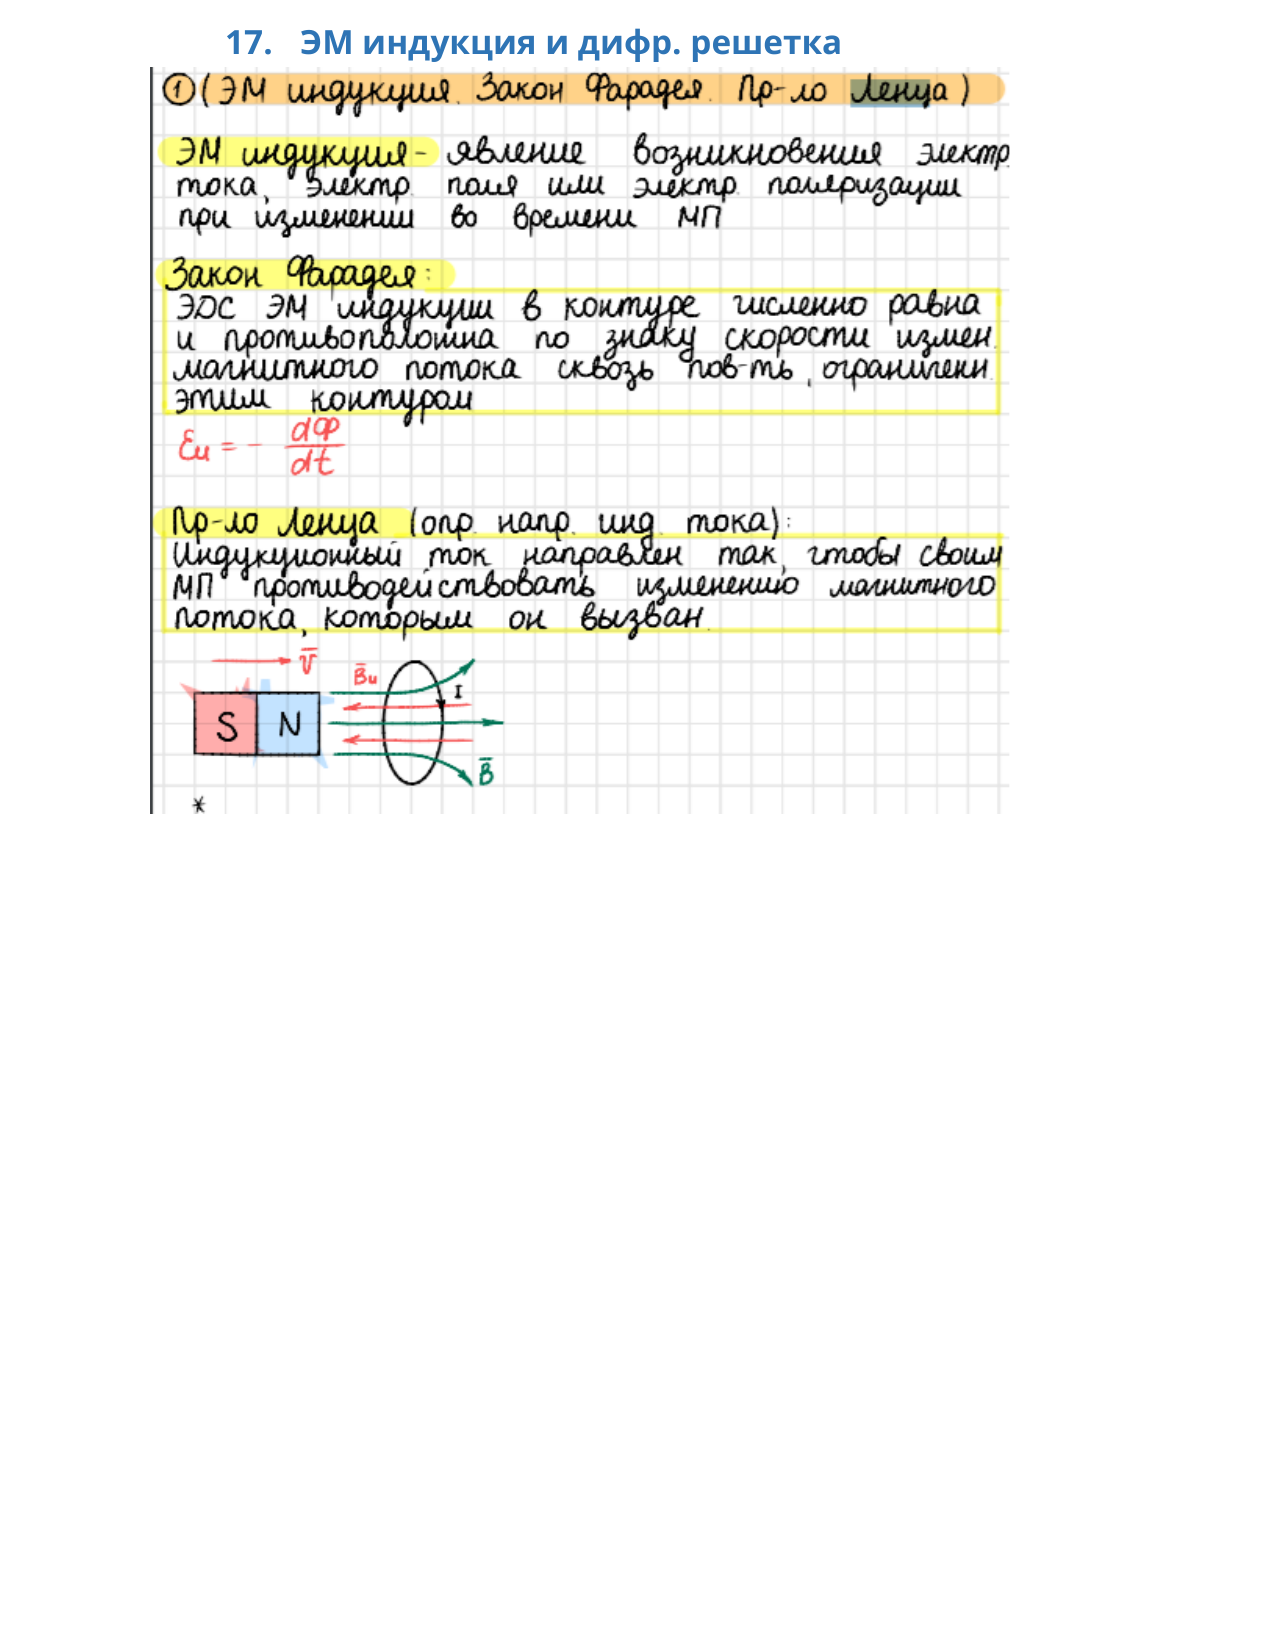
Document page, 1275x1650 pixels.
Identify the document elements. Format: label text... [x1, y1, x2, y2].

picture [150, 67, 1010, 814]
subtitle ЭМ индукция и дифр. решетка [225, 19, 1125, 64]
